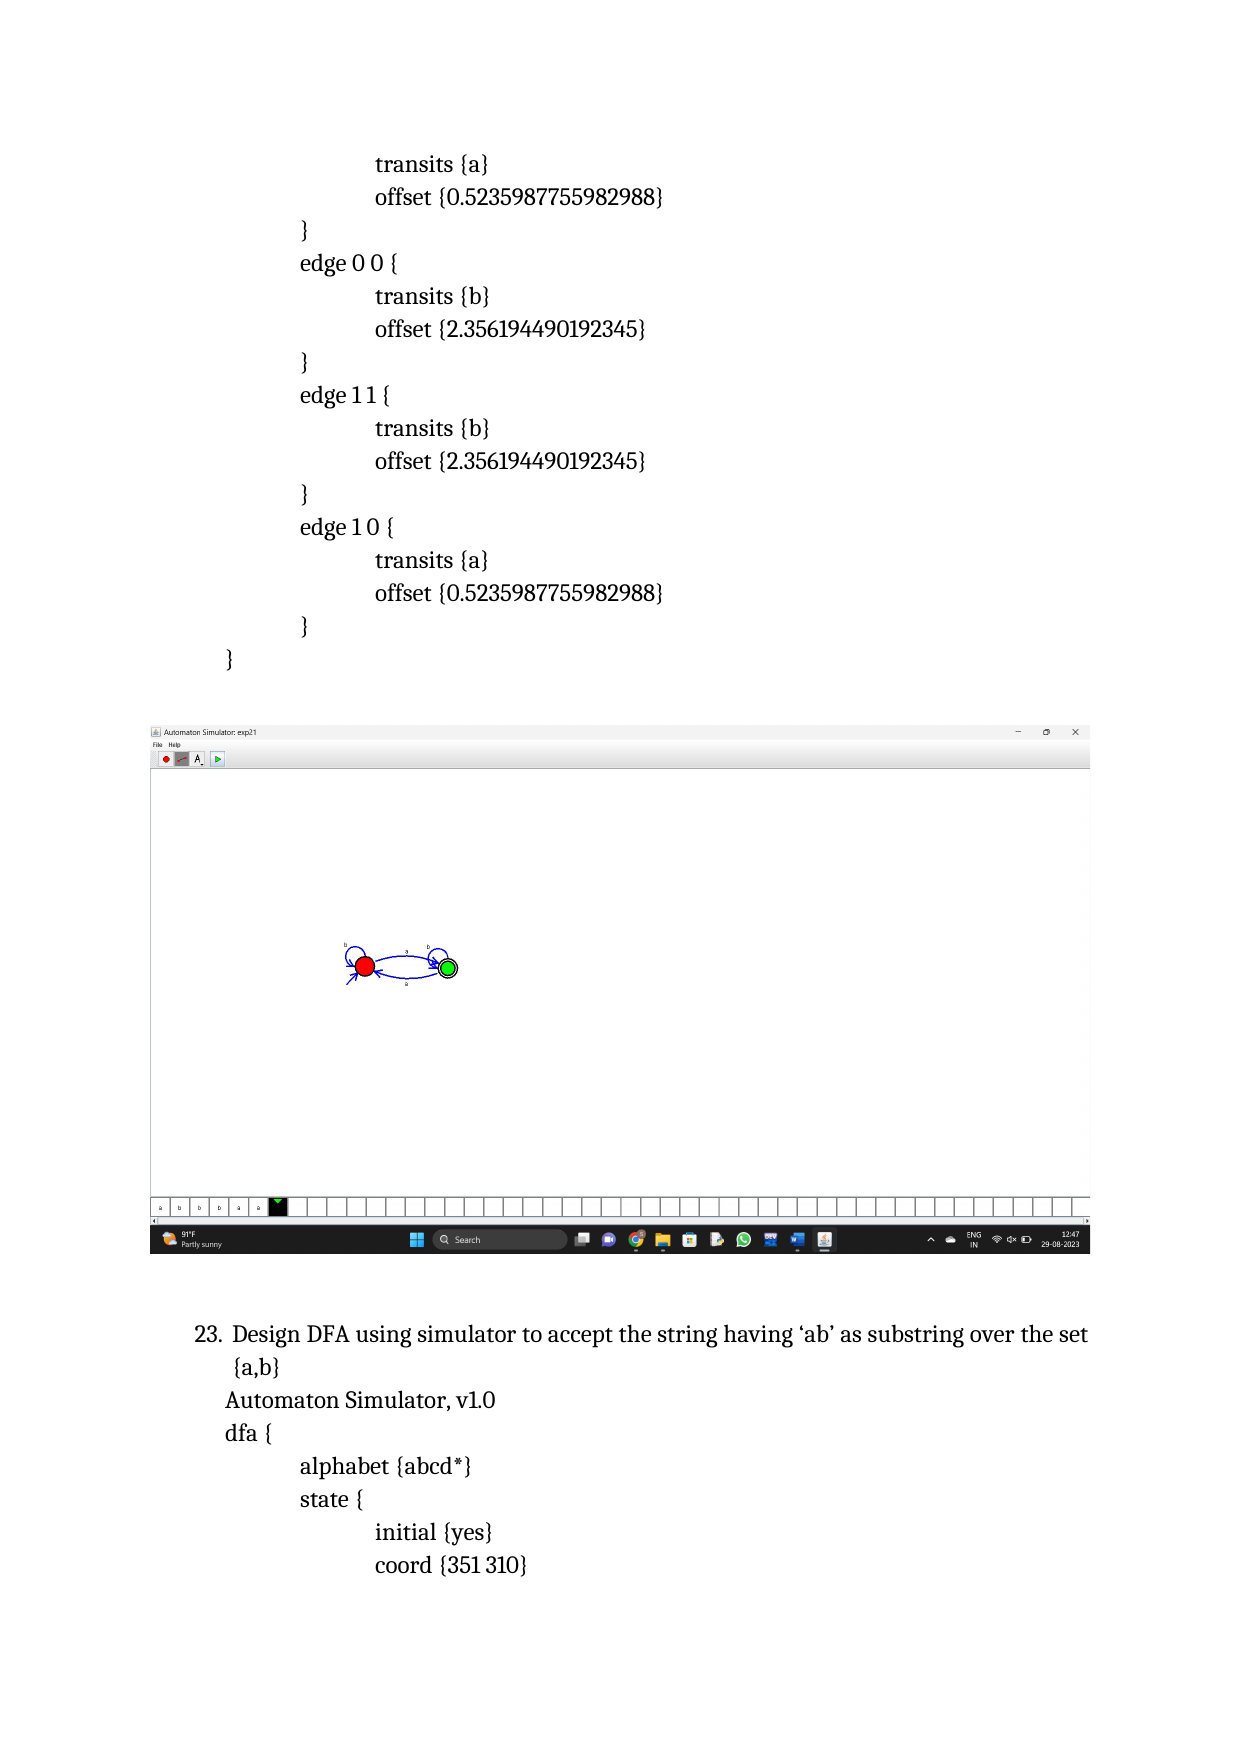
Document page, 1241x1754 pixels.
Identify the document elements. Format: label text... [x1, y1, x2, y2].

list offset {0.5235987755982988} [225, 183, 1090, 212]
list alphabet {abcd*} [225, 1452, 1090, 1481]
list offset {2.356194490192345} [225, 447, 1090, 476]
list transits {b} [225, 282, 1090, 311]
list coord {351 310} [225, 1551, 1090, 1580]
list transits {a} [225, 150, 1090, 179]
list offset {0.5235987755982988} [225, 579, 1090, 608]
list } [225, 480, 1090, 509]
list transits {a} [225, 546, 1090, 575]
list edge 1 0 { [225, 513, 1090, 542]
list edge 0 0 { [225, 249, 1090, 278]
list } [225, 612, 1090, 641]
list edge 1 1 { [225, 381, 1090, 410]
list state { [225, 1485, 1090, 1514]
list } [225, 216, 1090, 245]
list offset {2.356194490192345} [225, 315, 1090, 344]
list } [225, 348, 1090, 377]
list } [225, 645, 1090, 674]
picture [150, 725, 1091, 1254]
list Design DFA using simulator to accept the string having ‘ab’ as substring over the set {a,b} [194, 1320, 1090, 1382]
list Automaton Simulator, v1.0 [225, 1386, 1090, 1414]
list transits {b} [225, 414, 1090, 443]
list dfa { [225, 1419, 1090, 1448]
list initial {yes} [225, 1518, 1090, 1547]
